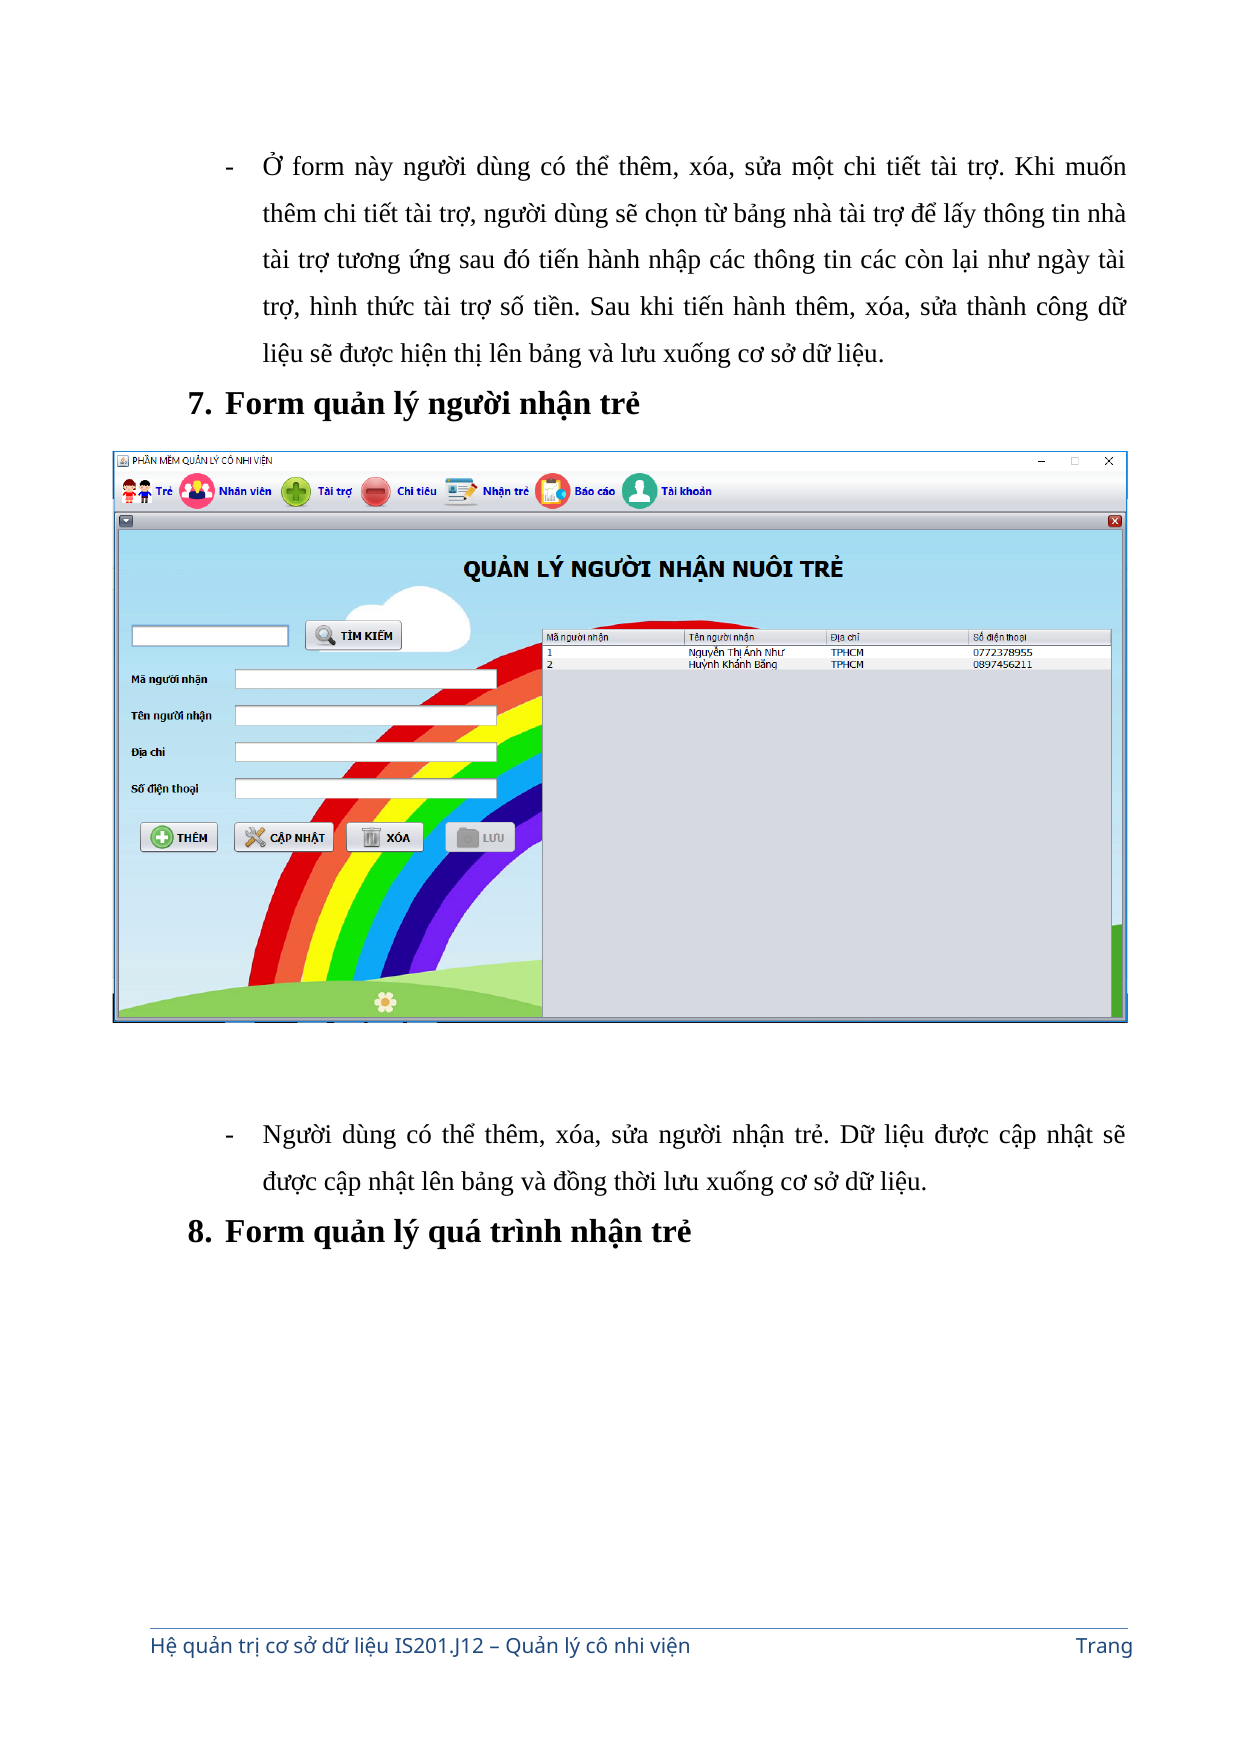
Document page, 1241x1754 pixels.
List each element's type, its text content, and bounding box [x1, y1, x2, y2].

list Ở form này người dùng có thể thêm, xóa, sửa một chi tiết tài trợ. Khi muốn thêm chi tiết tài trợ, người dùng sẽ chọn từ bảng nhà tài trợ để lấy thông tin nhà tài trợ tương ứng sau đó tiến hành nhập các thông tin các còn lại như ngày tài trợ, hình thức tài trợ số tiền. Sau khi tiến hành thêm, xóa, sửa thành công dữ liệu sẽ được hiện thị lên bảng và lưu xuống cơ sở dữ liệu. [225, 150, 1128, 368]
list Người dùng có thể thêm, xóa, sửa người nhận trẻ. Dữ liệu được cập nhật sẽ được cập nhật lên bảng và đồng thời lưu xuống cơ sở dữ liệu. [225, 1118, 1128, 1196]
list Form quản lý quá trình nhận trẻ [187, 1212, 1128, 1250]
picture [112, 451, 1128, 1023]
list Form quản lý người nhận trẻ [187, 383, 1128, 422]
